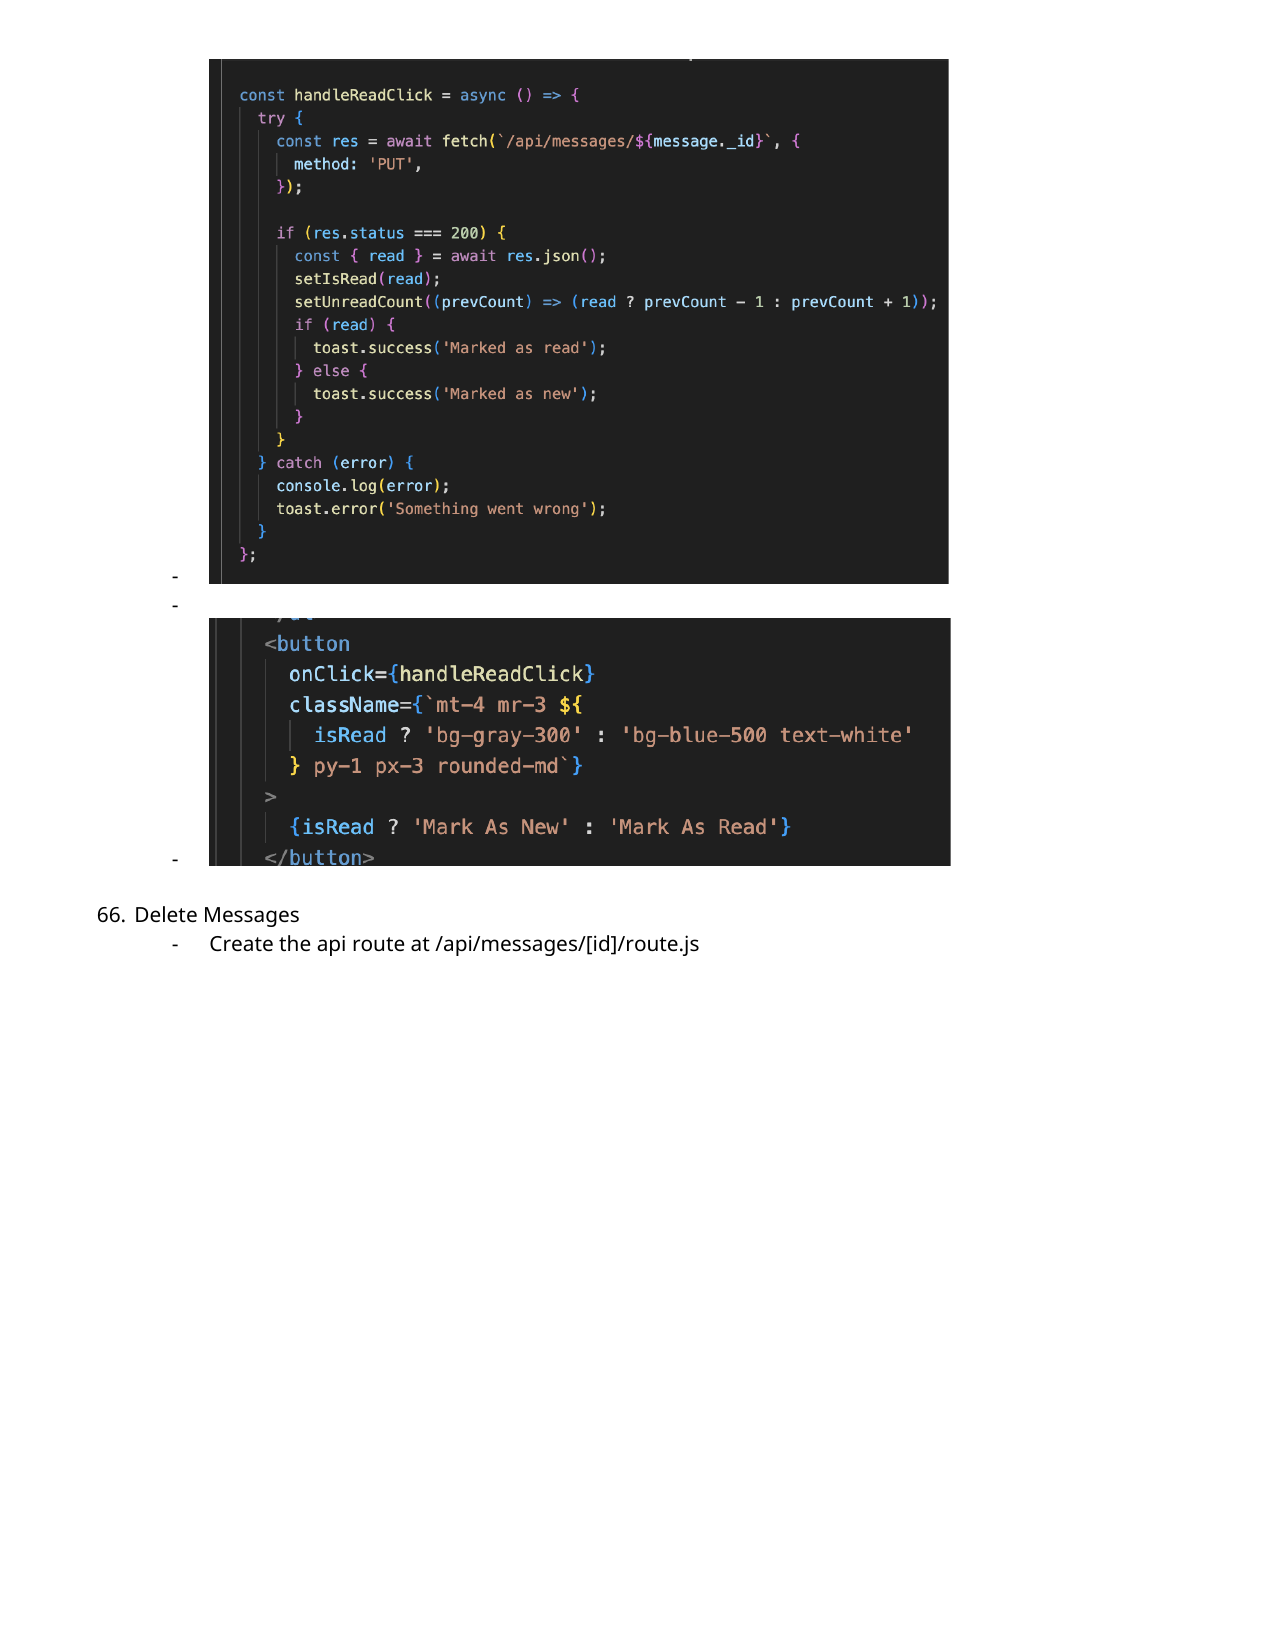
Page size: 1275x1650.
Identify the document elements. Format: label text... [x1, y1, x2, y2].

picture [209, 618, 951, 866]
picture [209, 59, 949, 584]
list Create the api route at /api/messages/[id]/route.js [172, 929, 1216, 957]
list Delete Messages [97, 901, 1216, 929]
